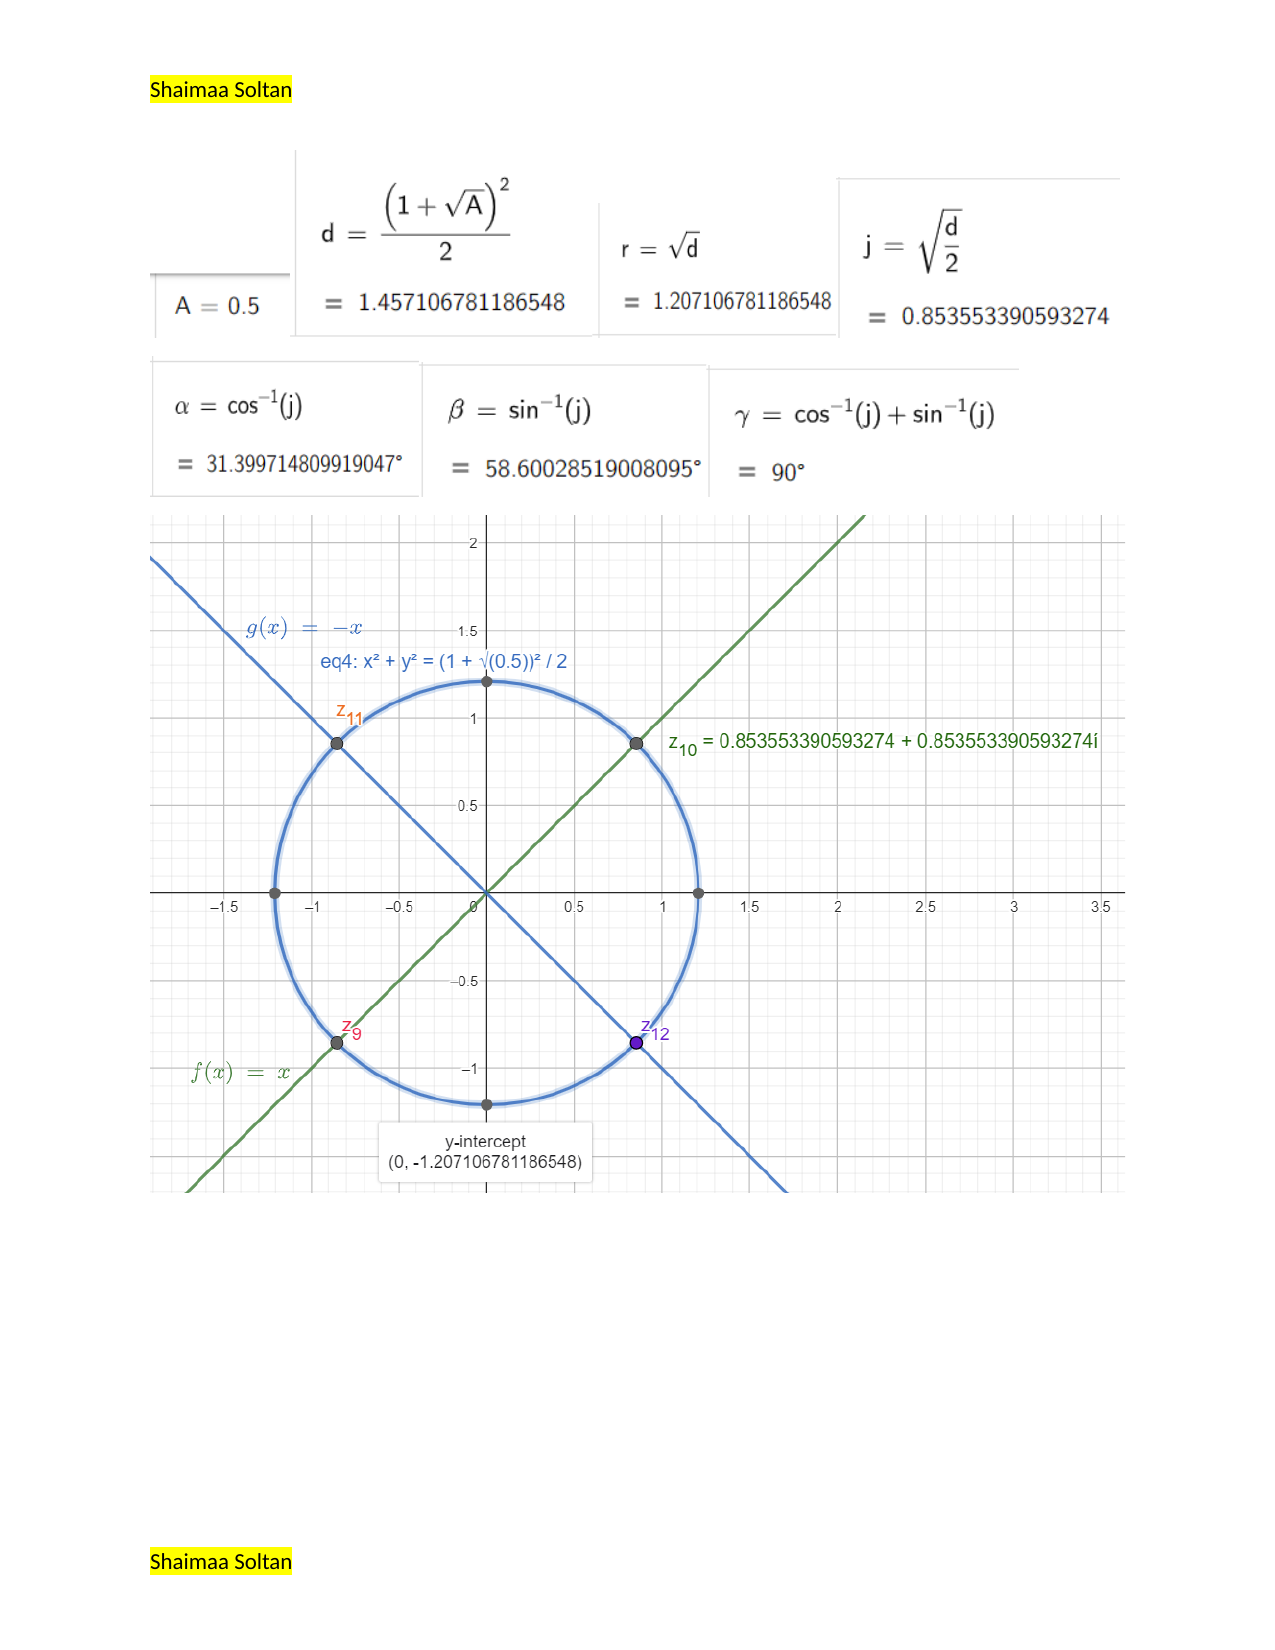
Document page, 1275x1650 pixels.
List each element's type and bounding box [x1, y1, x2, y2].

picture [150, 515, 1125, 1193]
picture [150, 356, 1019, 497]
picture [150, 150, 1120, 338]
